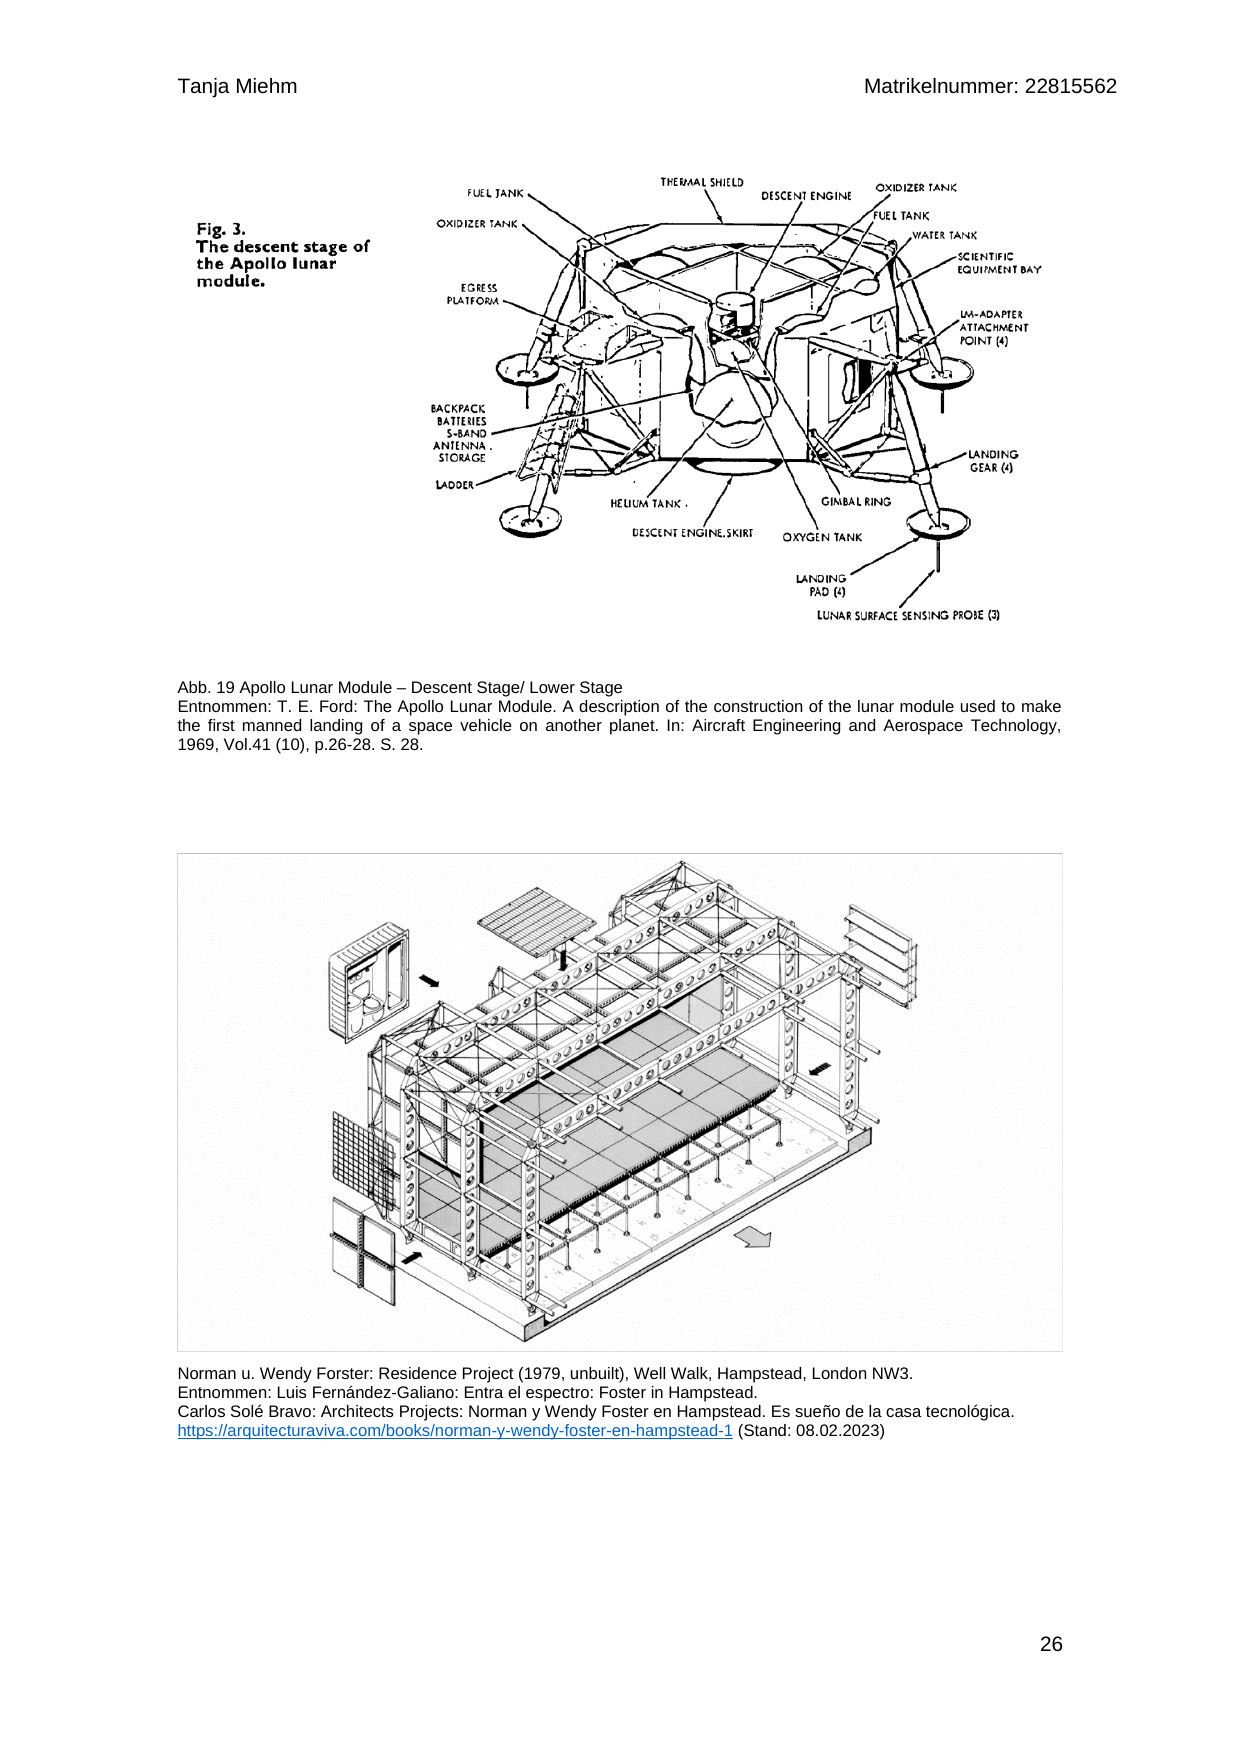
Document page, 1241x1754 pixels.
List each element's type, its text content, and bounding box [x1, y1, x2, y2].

text Entnommen: Luis Fernández-Galiano: Entra el espectro: Foster in Hampstead. [177, 1383, 1063, 1402]
text Abb. 19 Apollo Lunar Module – Descent Stage/ Lower Stage [177, 677, 1063, 697]
picture [177, 121, 1063, 666]
text Entnommen: T. E. Ford: The Apollo Lunar Module. A description of the construction of the lunar module used to make the first manned landing of a space vehicle on another planet. In: Aircraft Engineering and Aerospace Technology, 1969, Vol.41 (10), p.26-28. S. 28. [177, 697, 1063, 754]
picture [177, 853, 1063, 1352]
text Norman u. Wendy Forster: Residence Project (1979, unbuilt), Well Walk, Hampstead, London NW3. [177, 1364, 1063, 1383]
text https://arquitecturaviva.com/books/norman-y-wendy-foster-en-hampstead-1 (Stand: 08.02.2023) [177, 1421, 1063, 1440]
text Carlos Solé Bravo: Architects Projects: Norman y Wendy Foster en Hampstead. Es sueño de la casa tecnológica. [177, 1402, 1063, 1421]
